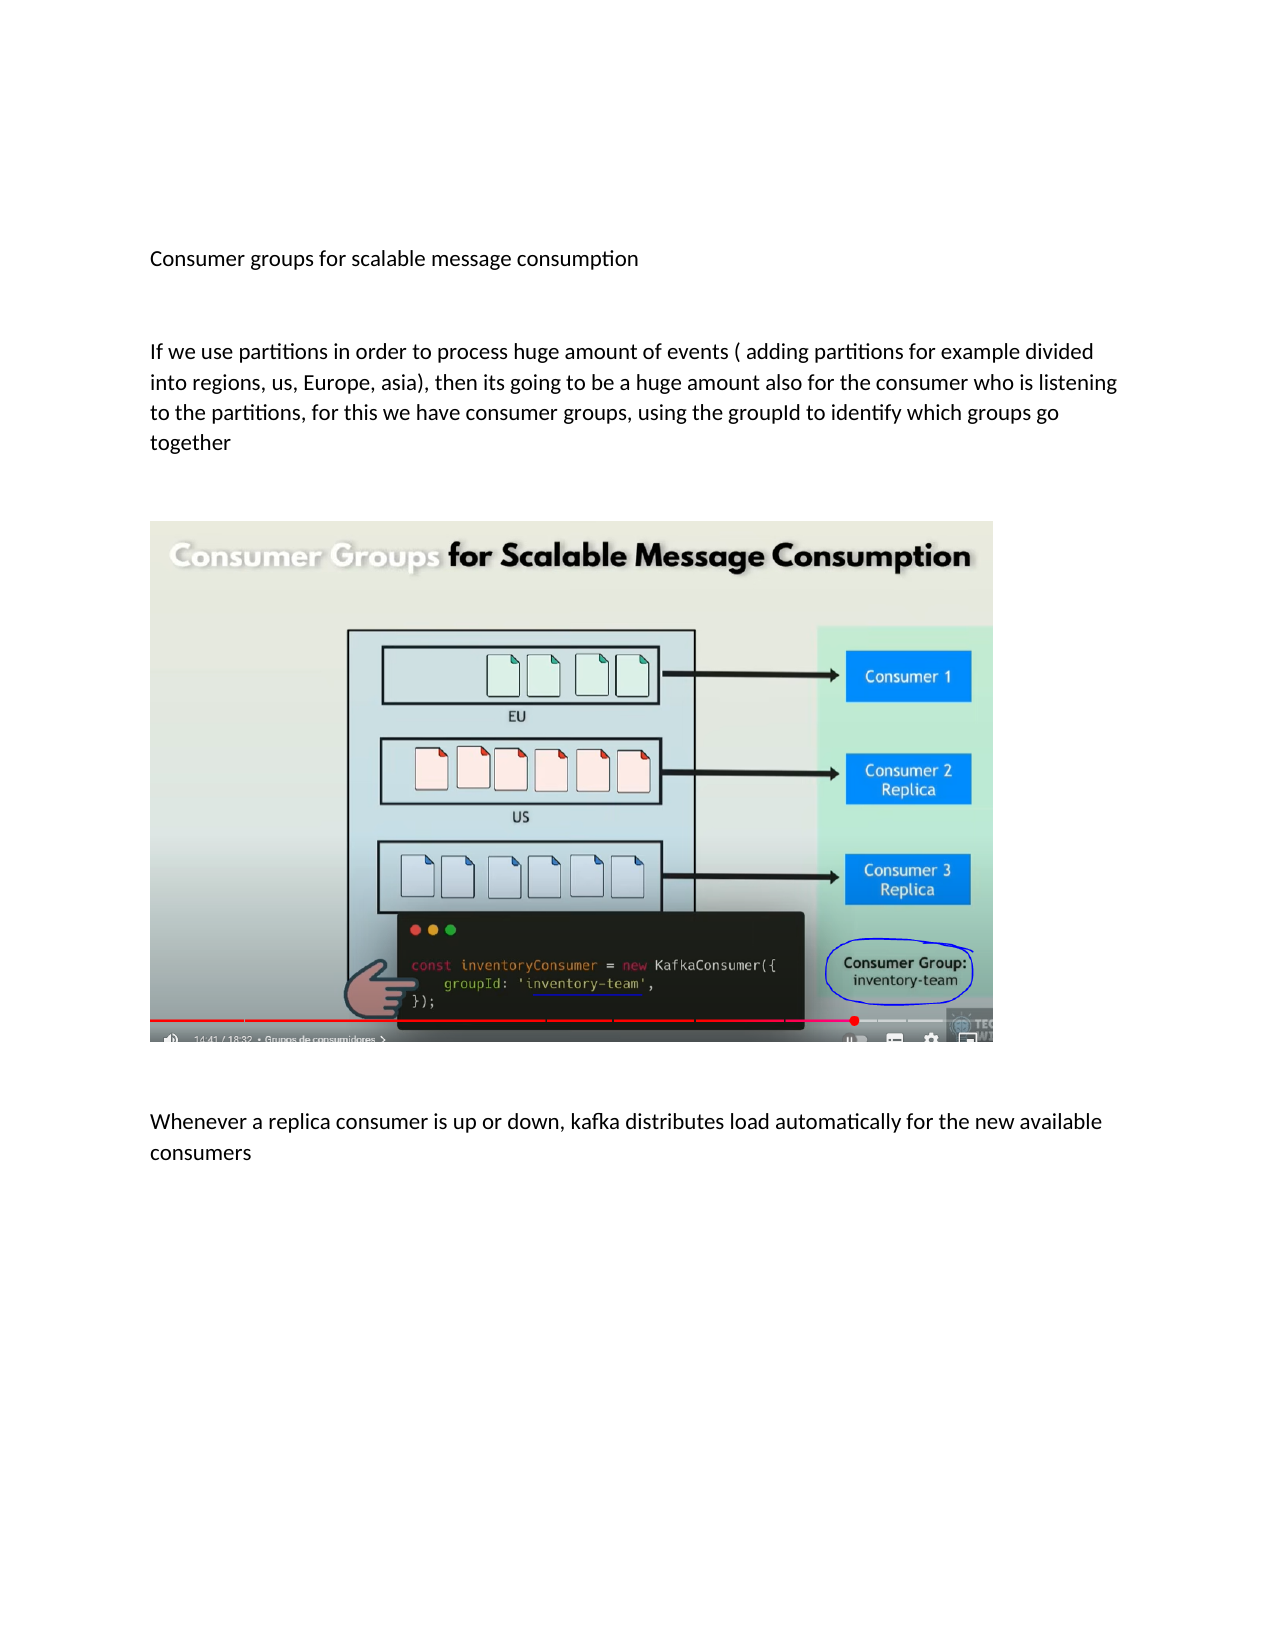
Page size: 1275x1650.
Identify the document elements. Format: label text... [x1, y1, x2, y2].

picture [150, 521, 993, 1042]
text If we use partitions in order to process huge amount of events ( adding partitions for example divided into regions, us, Europe, asia), then its going to be a huge amount also for the consumer who is listening to the partitions, for this we have consumer groups, using the groupId to identify which groups go together [150, 337, 1125, 456]
text Whenever a replica consumer is up or down, kafka distributes load automatically for the new available consumers [150, 1107, 1125, 1166]
text Consumer groups for scalable message consumption [150, 244, 1125, 272]
